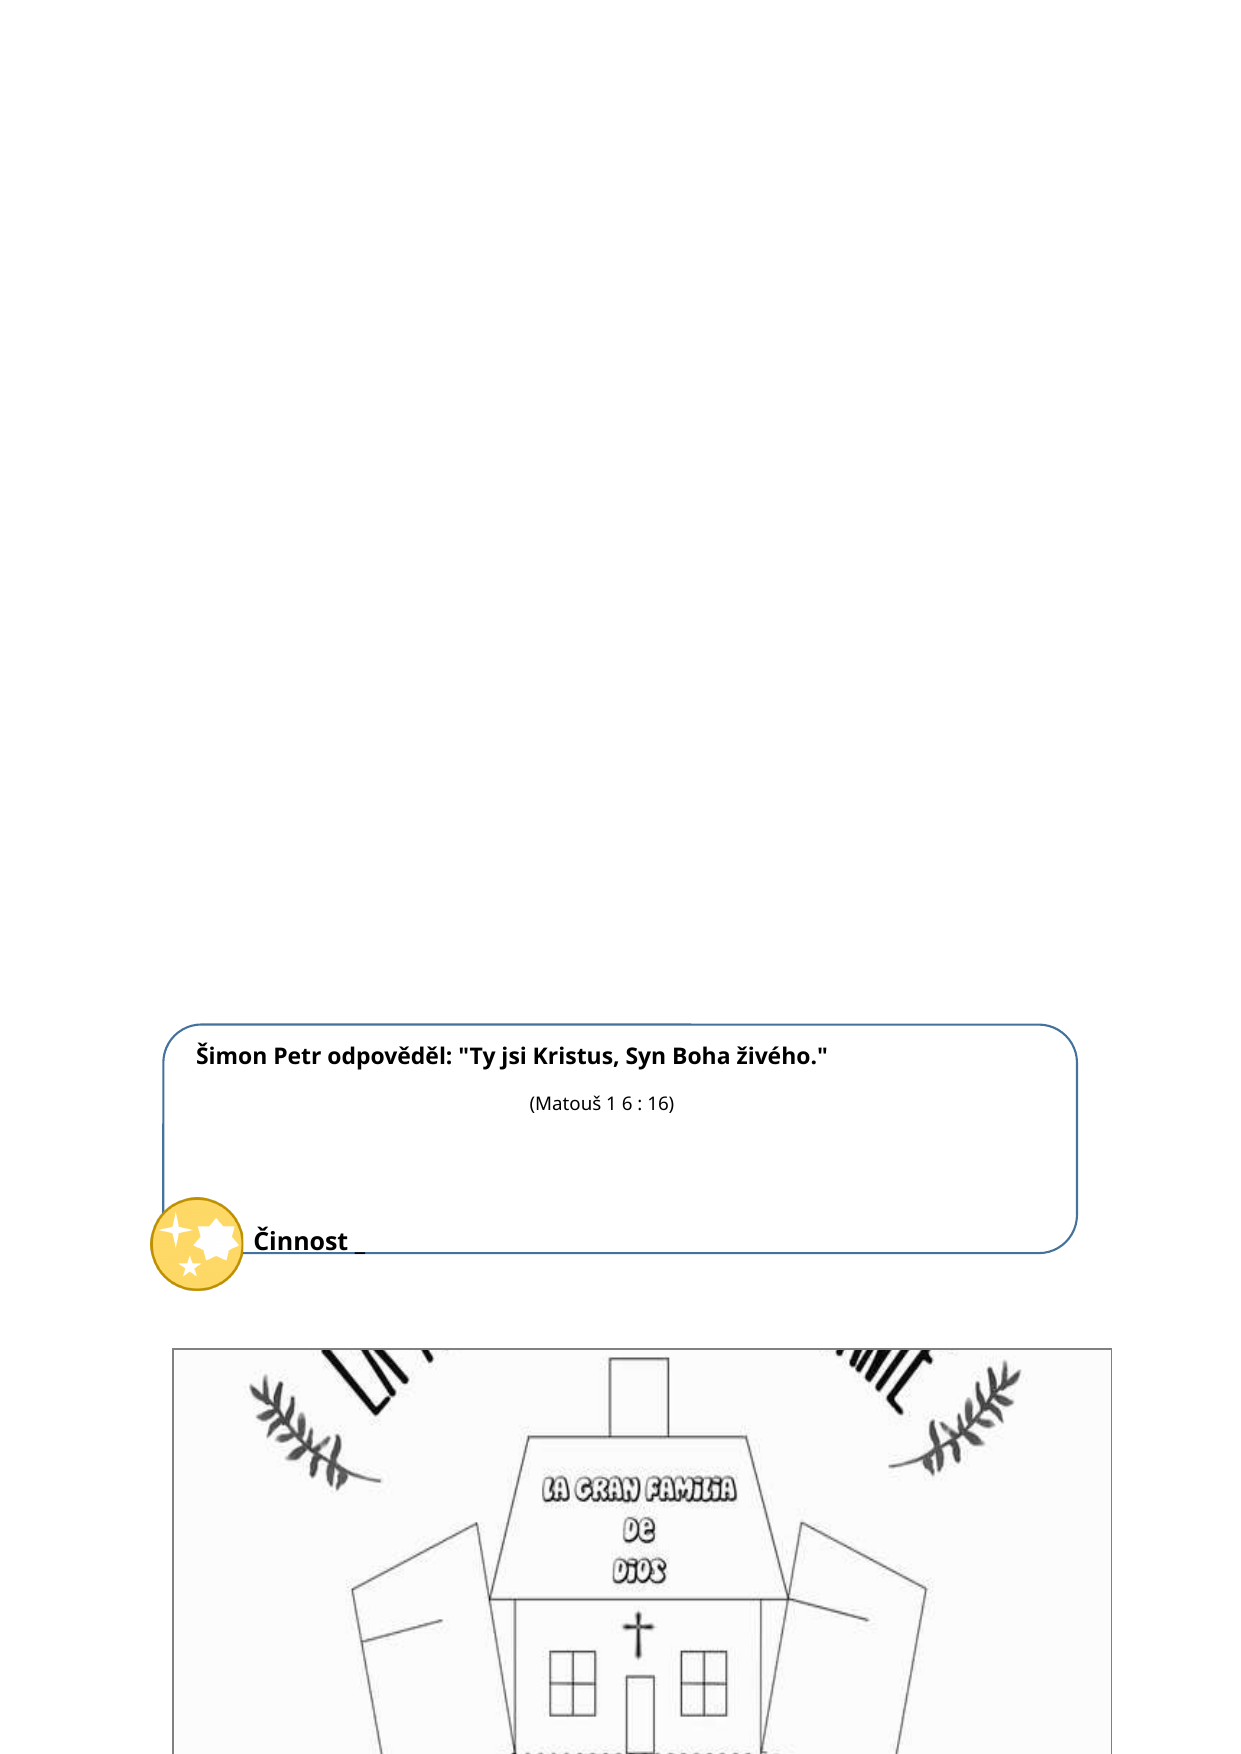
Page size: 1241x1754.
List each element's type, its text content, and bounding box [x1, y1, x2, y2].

picture [150, 1197, 244, 1291]
picture [174, 1350, 1111, 1754]
text (Matouš 1 6 : 16) [150, 1090, 1090, 1116]
text Šimon Petr odpověděl: "Ty jsi Kristus, Syn Boha živého." [150, 1040, 1090, 1071]
text Činnost _ [244, 1223, 1090, 1257]
